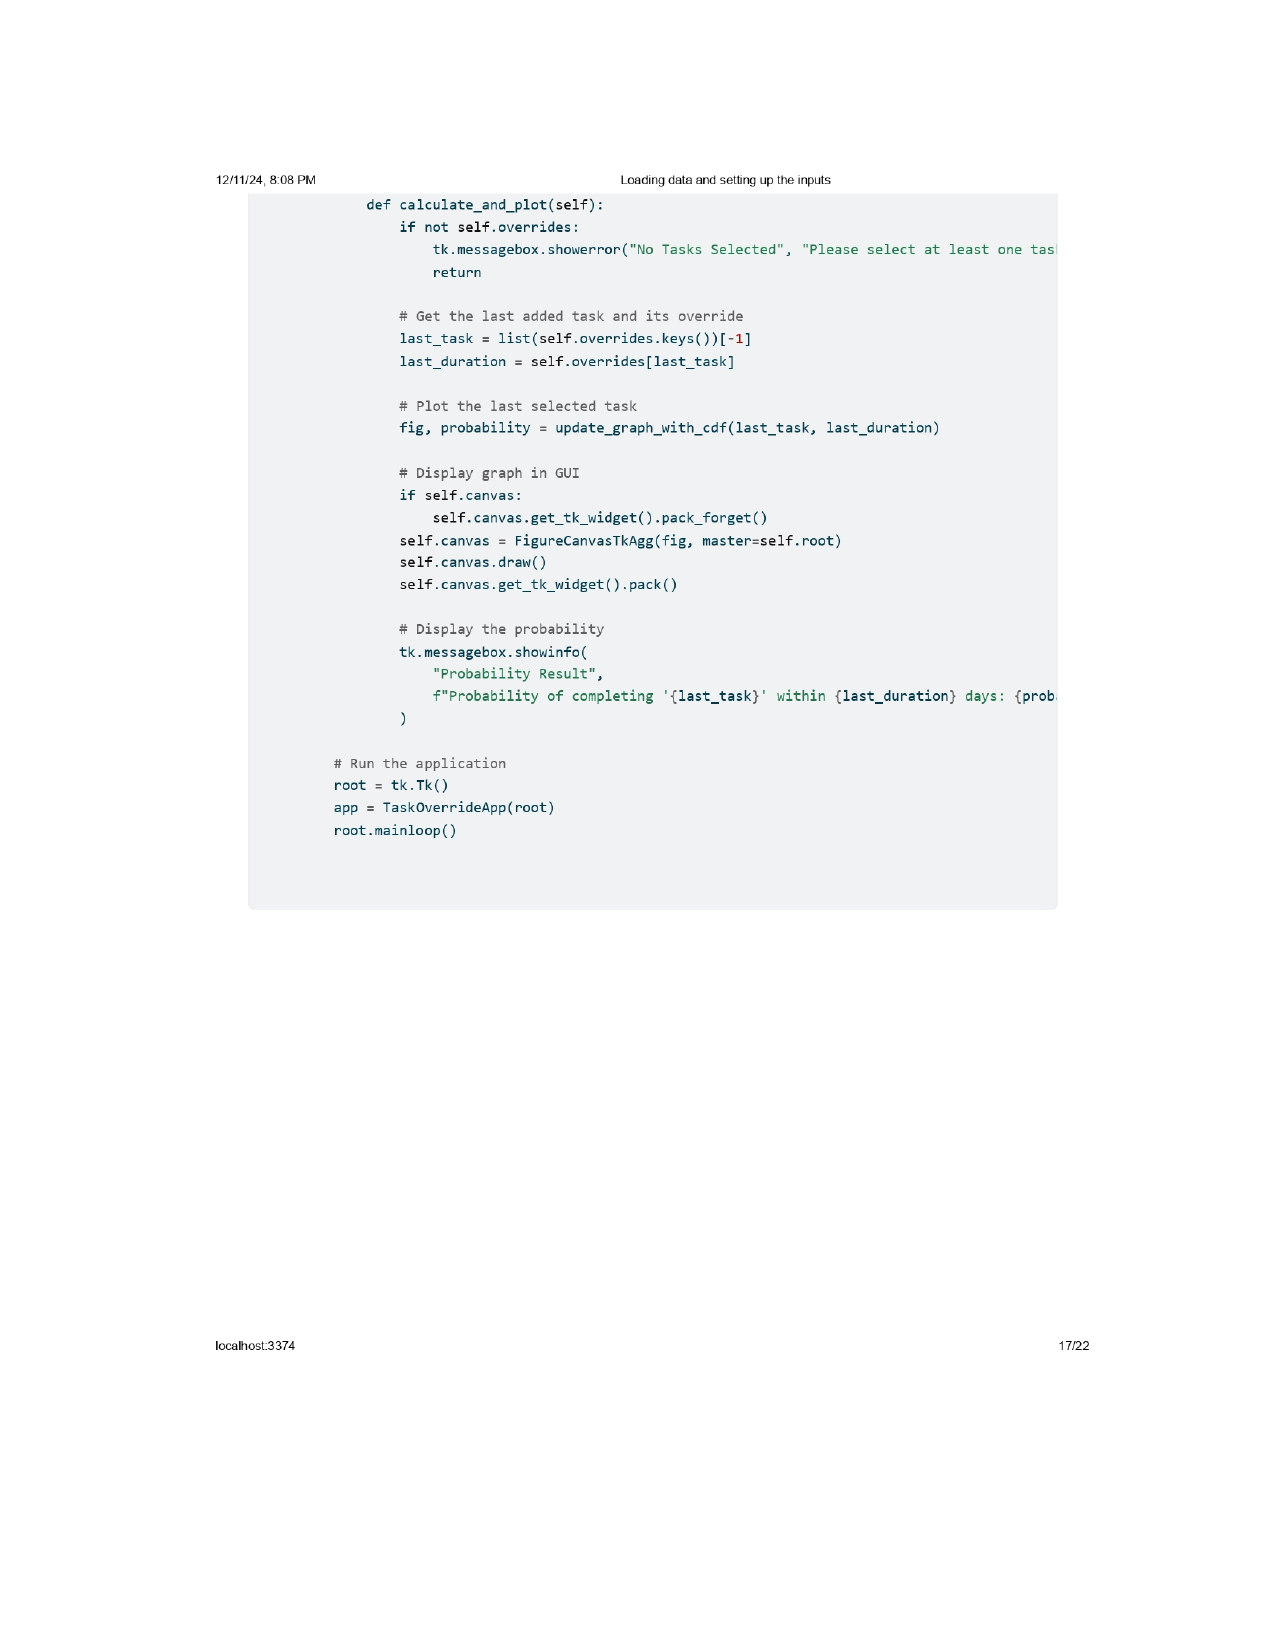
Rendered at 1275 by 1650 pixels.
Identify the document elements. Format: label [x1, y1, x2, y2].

picture [178, 150, 1125, 1375]
